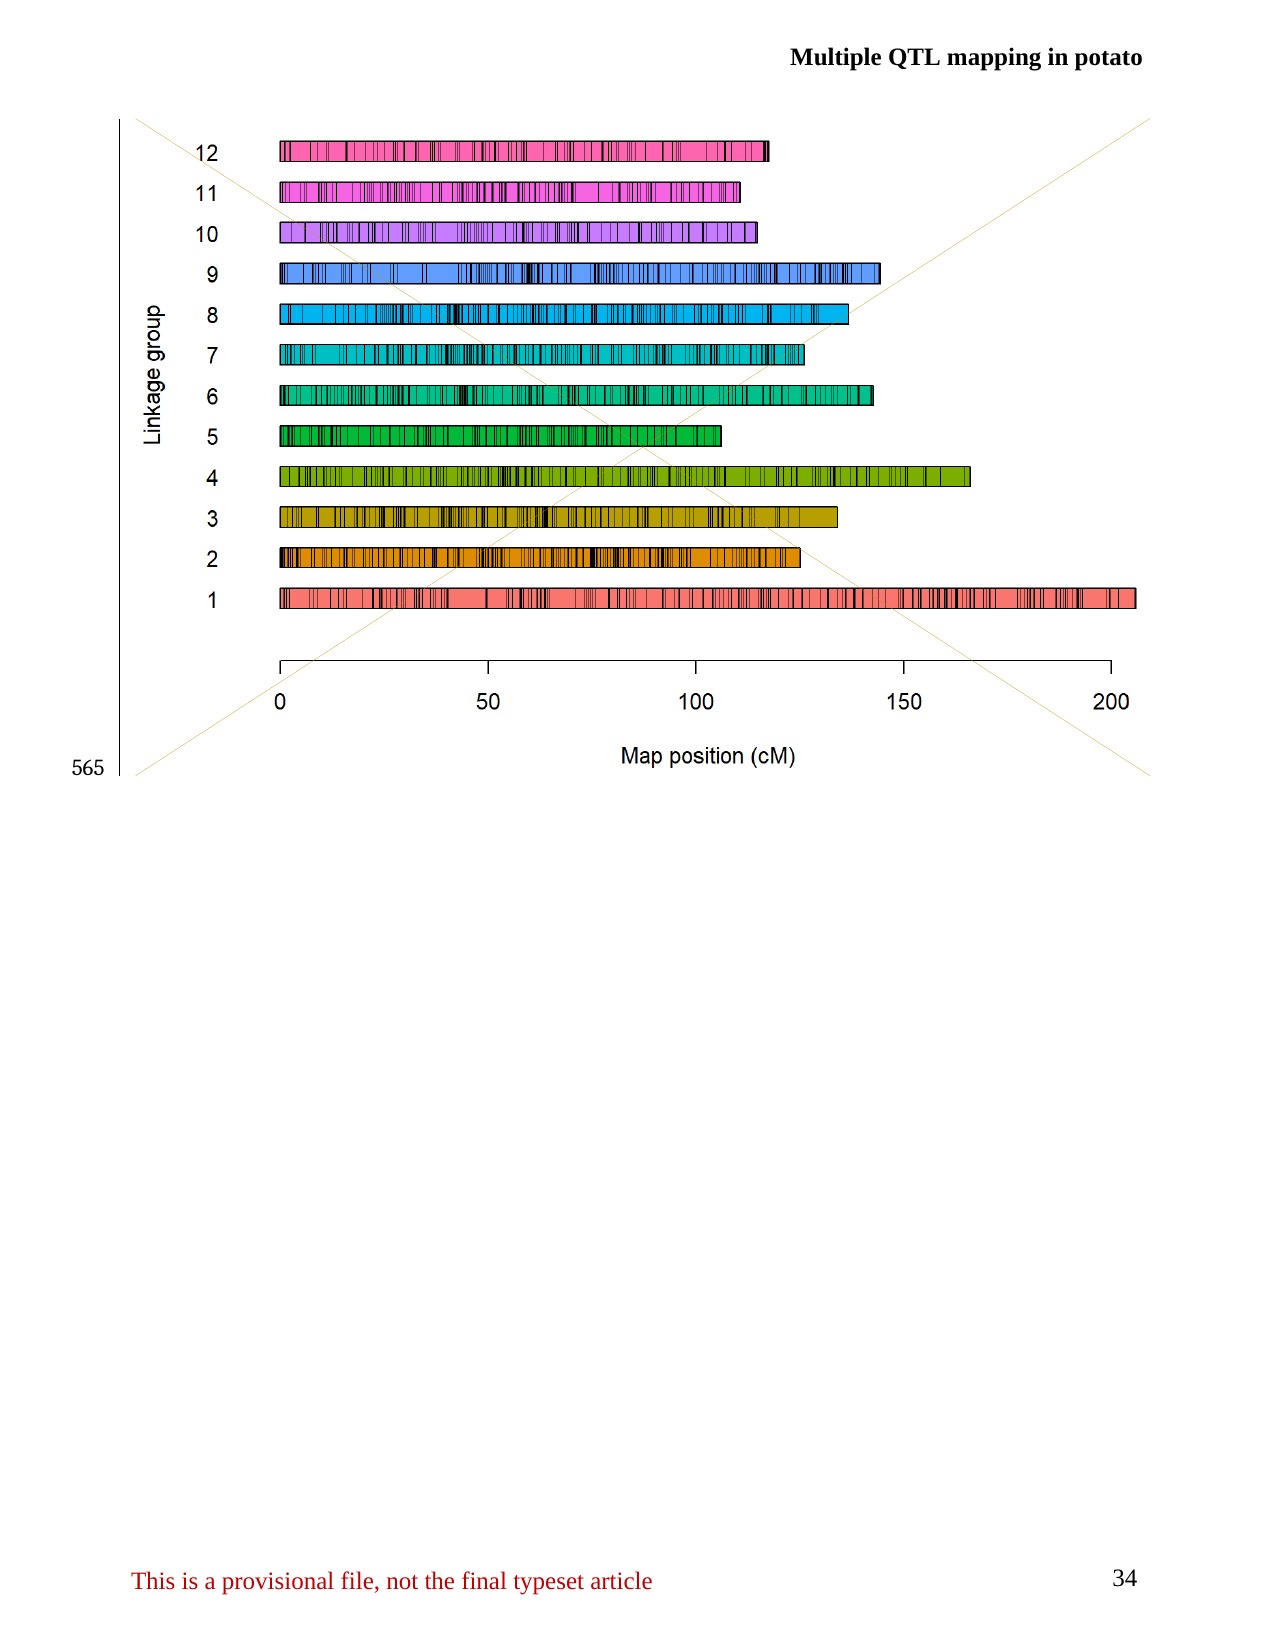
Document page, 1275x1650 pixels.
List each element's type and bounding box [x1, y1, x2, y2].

picture [137, 118, 1148, 446]
picture [137, 448, 1148, 776]
picture [135, 119, 641, 775]
picture [645, 120, 1150, 775]
